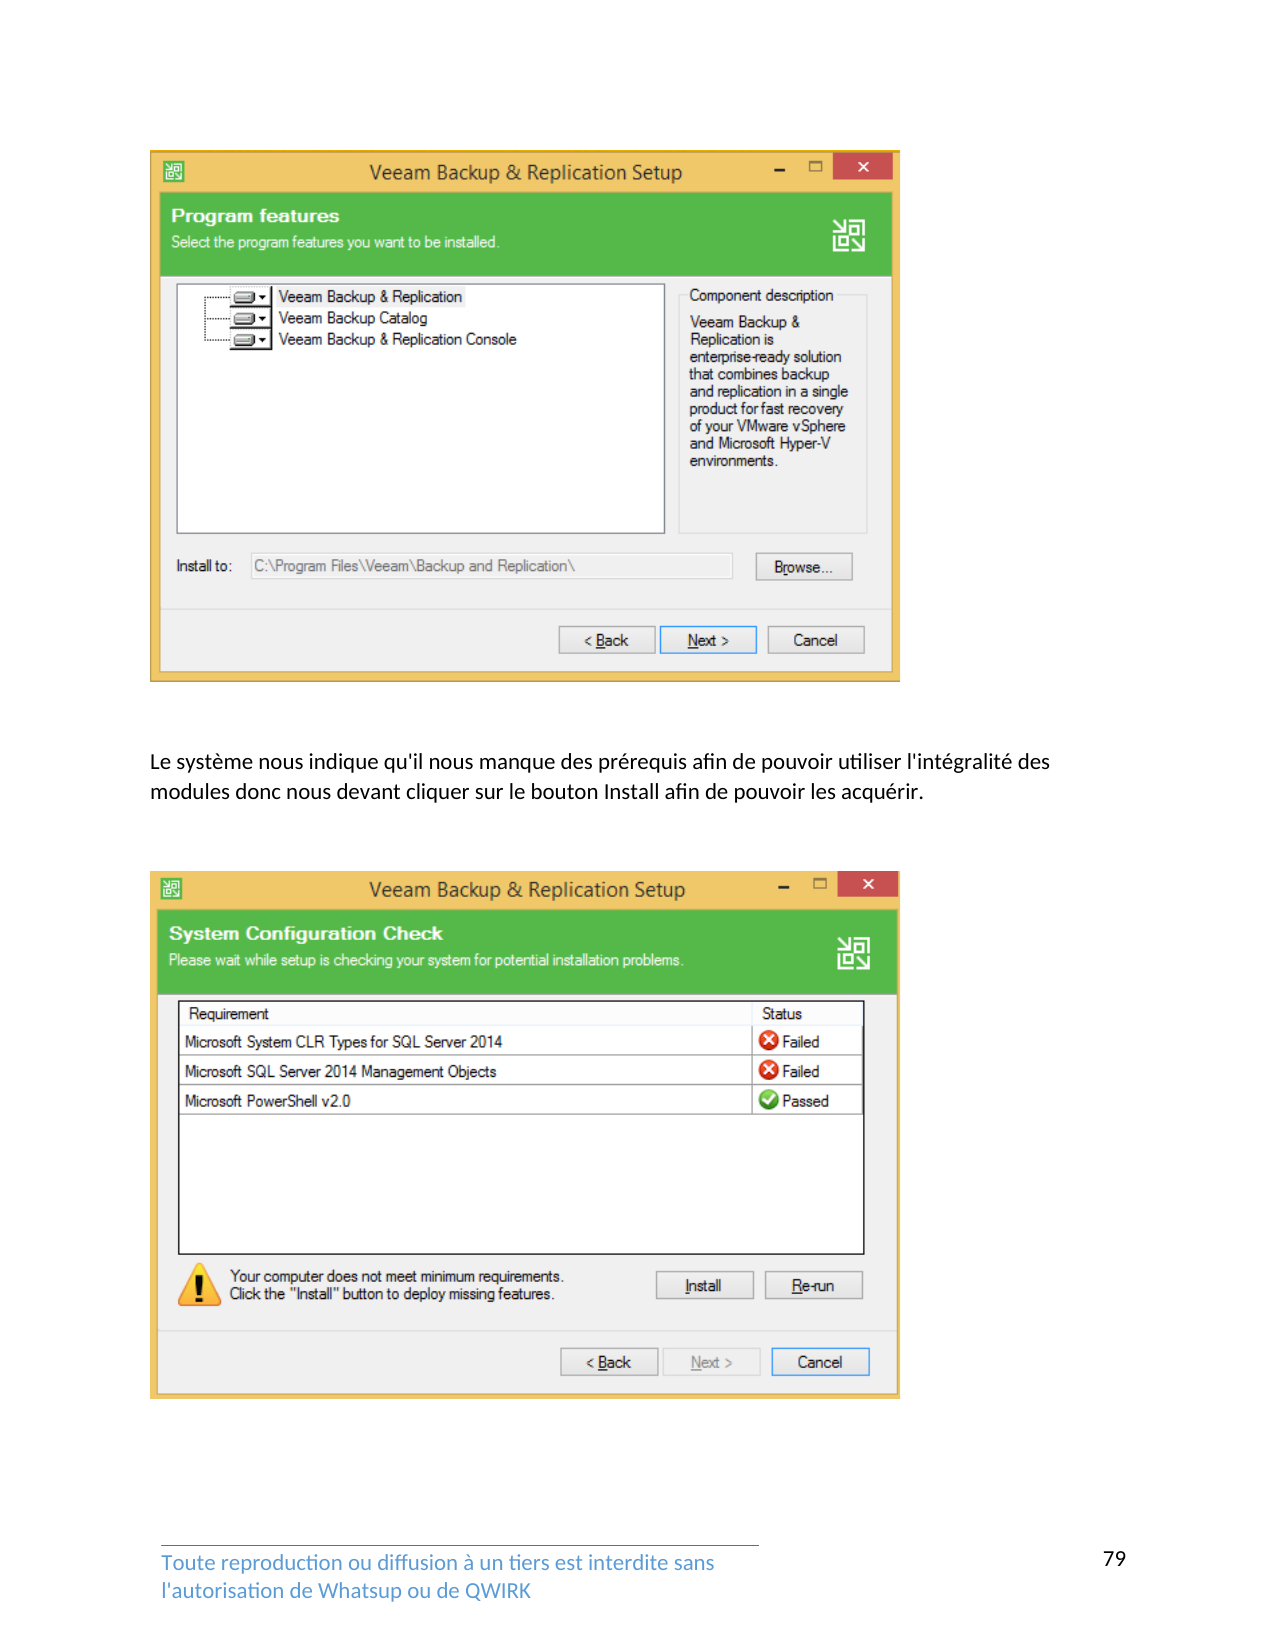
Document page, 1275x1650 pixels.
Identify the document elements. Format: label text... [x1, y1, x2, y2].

picture [150, 871, 901, 1399]
text Le système nous indique qu'il nous manque des prérequis afin de pouvoir utiliser l'intégralité des modules donc nous devant cliquer sur le bouton Install afin de pouvoir les acquérir. [150, 747, 1125, 805]
picture [150, 150, 901, 682]
